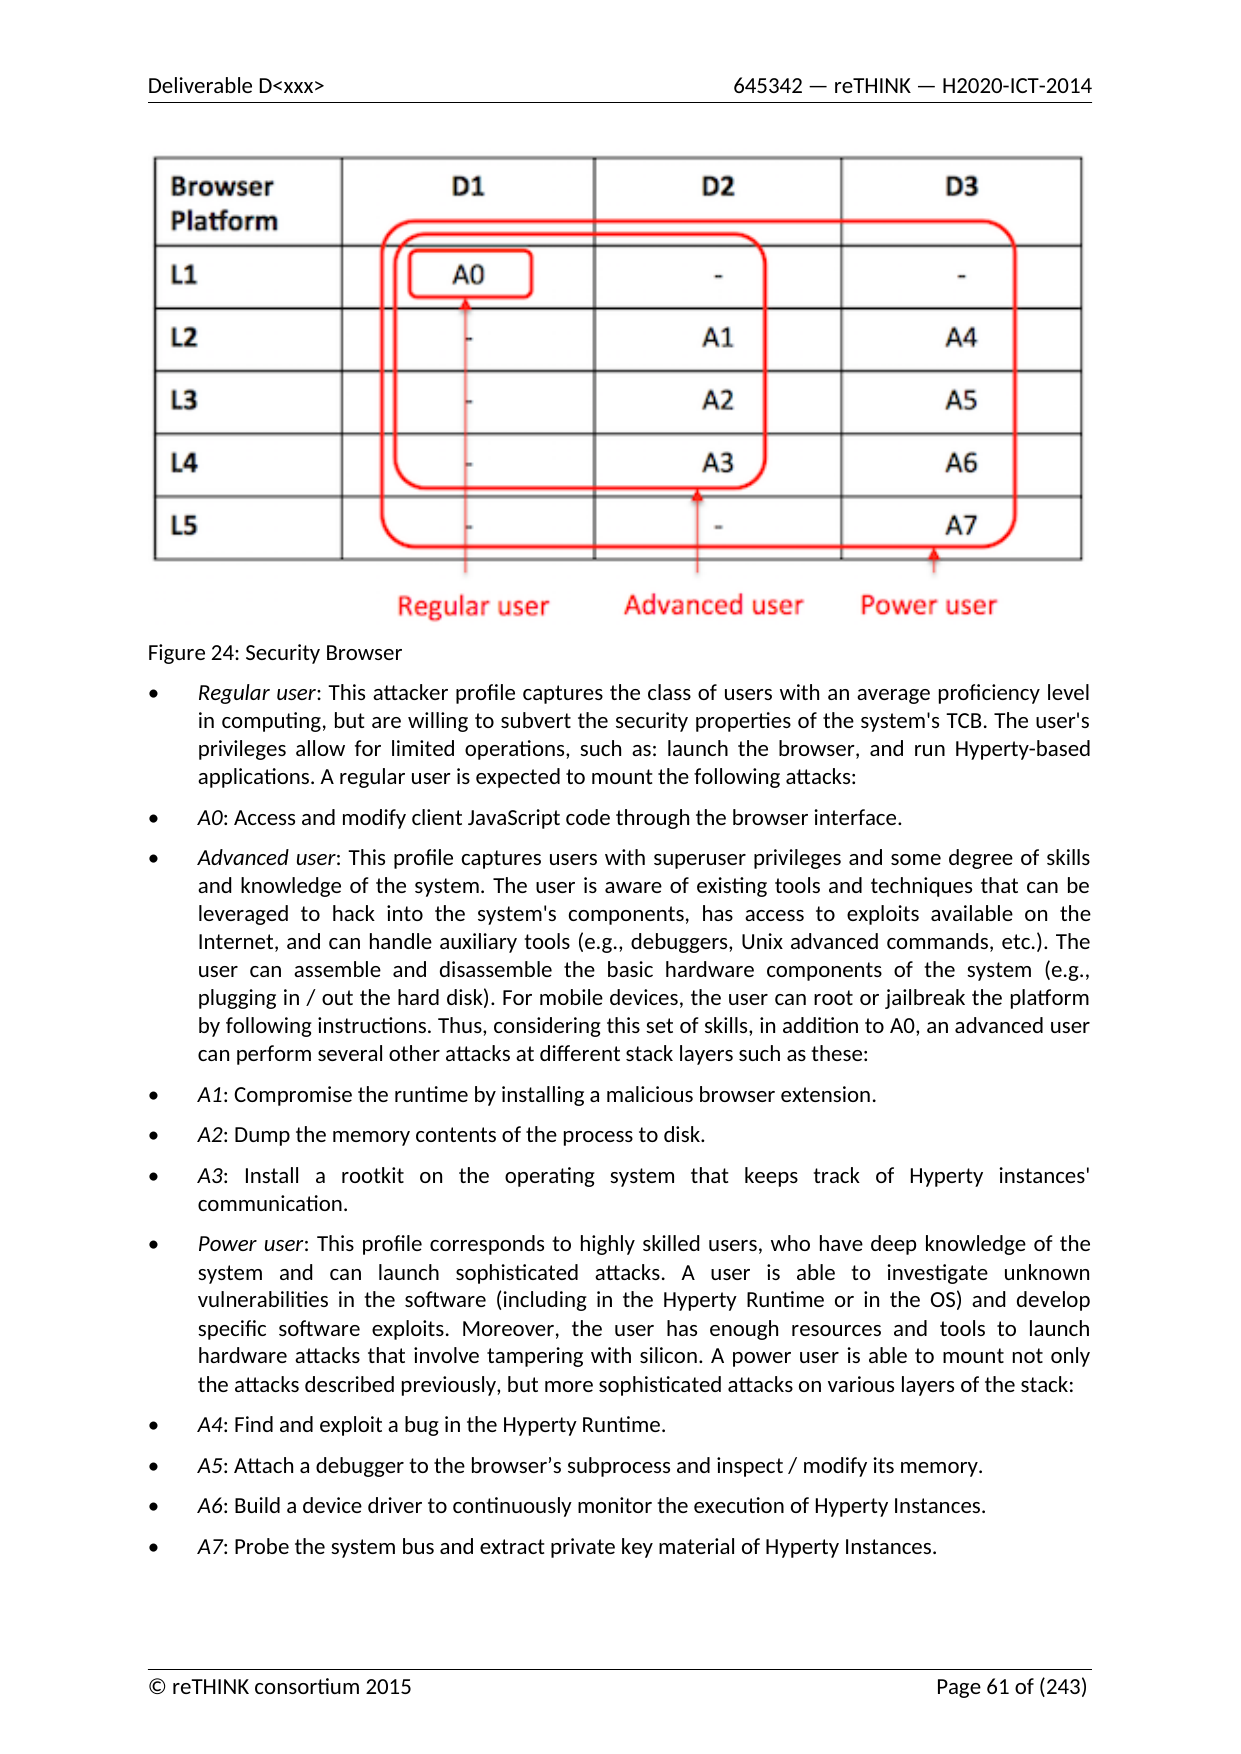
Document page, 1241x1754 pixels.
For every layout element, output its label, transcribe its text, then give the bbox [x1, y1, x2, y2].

list A7: Probe the system bus and extract private key material of Hyperty Instances. [148, 1532, 1092, 1560]
list A5: Attach a debugger to the browser’s subprocess and inspect / modify its memory. [148, 1451, 1092, 1479]
picture [147, 147, 1092, 626]
list A6: Build a device driver to continuously monitor the execution of Hyperty Instances. [148, 1491, 1092, 1519]
list A3: Install a rootkit on the operating system that keeps track of Hyperty instances' communication. [148, 1161, 1092, 1217]
list Power user: This profile corresponds to highly skilled users, who have deep knowledge of the system and can launch sophisticated attacks. A user is able to investigate unknown vulnerabilities in the software (including in the Hyperty Runtime or in the OS) and develop specific software exploits. Moreover, the user has enough resources and tools to launch hardware attacks that involve tampering with silicon. A power user is able to mount not only the attacks described previously, but more sophisticated attacks on various layers of the stack: [148, 1229, 1092, 1398]
text Figure 24: Security Browser [148, 638, 1092, 666]
list Advanced user: This profile captures users with superuser privileges and some degree of skills and knowledge of the system. The user is aware of existing tools and techniques that can be leveraged to hack into the system's components, has access to exploits available on the Internet, and can handle auxiliary tools (e.g., debuggers, Unix advanced commands, etc.). The user can assemble and disassemble the basic hardware components of the system (e.g., plugging in / out the hard disk). For mobile devices, the user can root or jailbreak the platform by following instructions. Thus, considering this set of skills, in addition to A0, an advanced user can perform several other attacks at different stack layers such as these: [148, 843, 1092, 1067]
list Regular user: This attacker profile captures the class of users with an average proficiency level in computing, but are willing to subvert the security properties of the system's TCB. The user's privileges allow for limited operations, such as: launch the browser, and run Hyperty-based applications. A regular user is expected to mount the following attacks: [148, 678, 1092, 790]
list A0: Access and modify client JavaScript code through the browser interface. [148, 803, 1092, 831]
list A1: Compromise the runtime by installing a malicious browser extension. [148, 1080, 1092, 1108]
list A4: Find and exploit a bug in the Hyperty Runtime. [148, 1410, 1092, 1438]
list A2: Dump the memory contents of the process to disk. [148, 1121, 1092, 1148]
